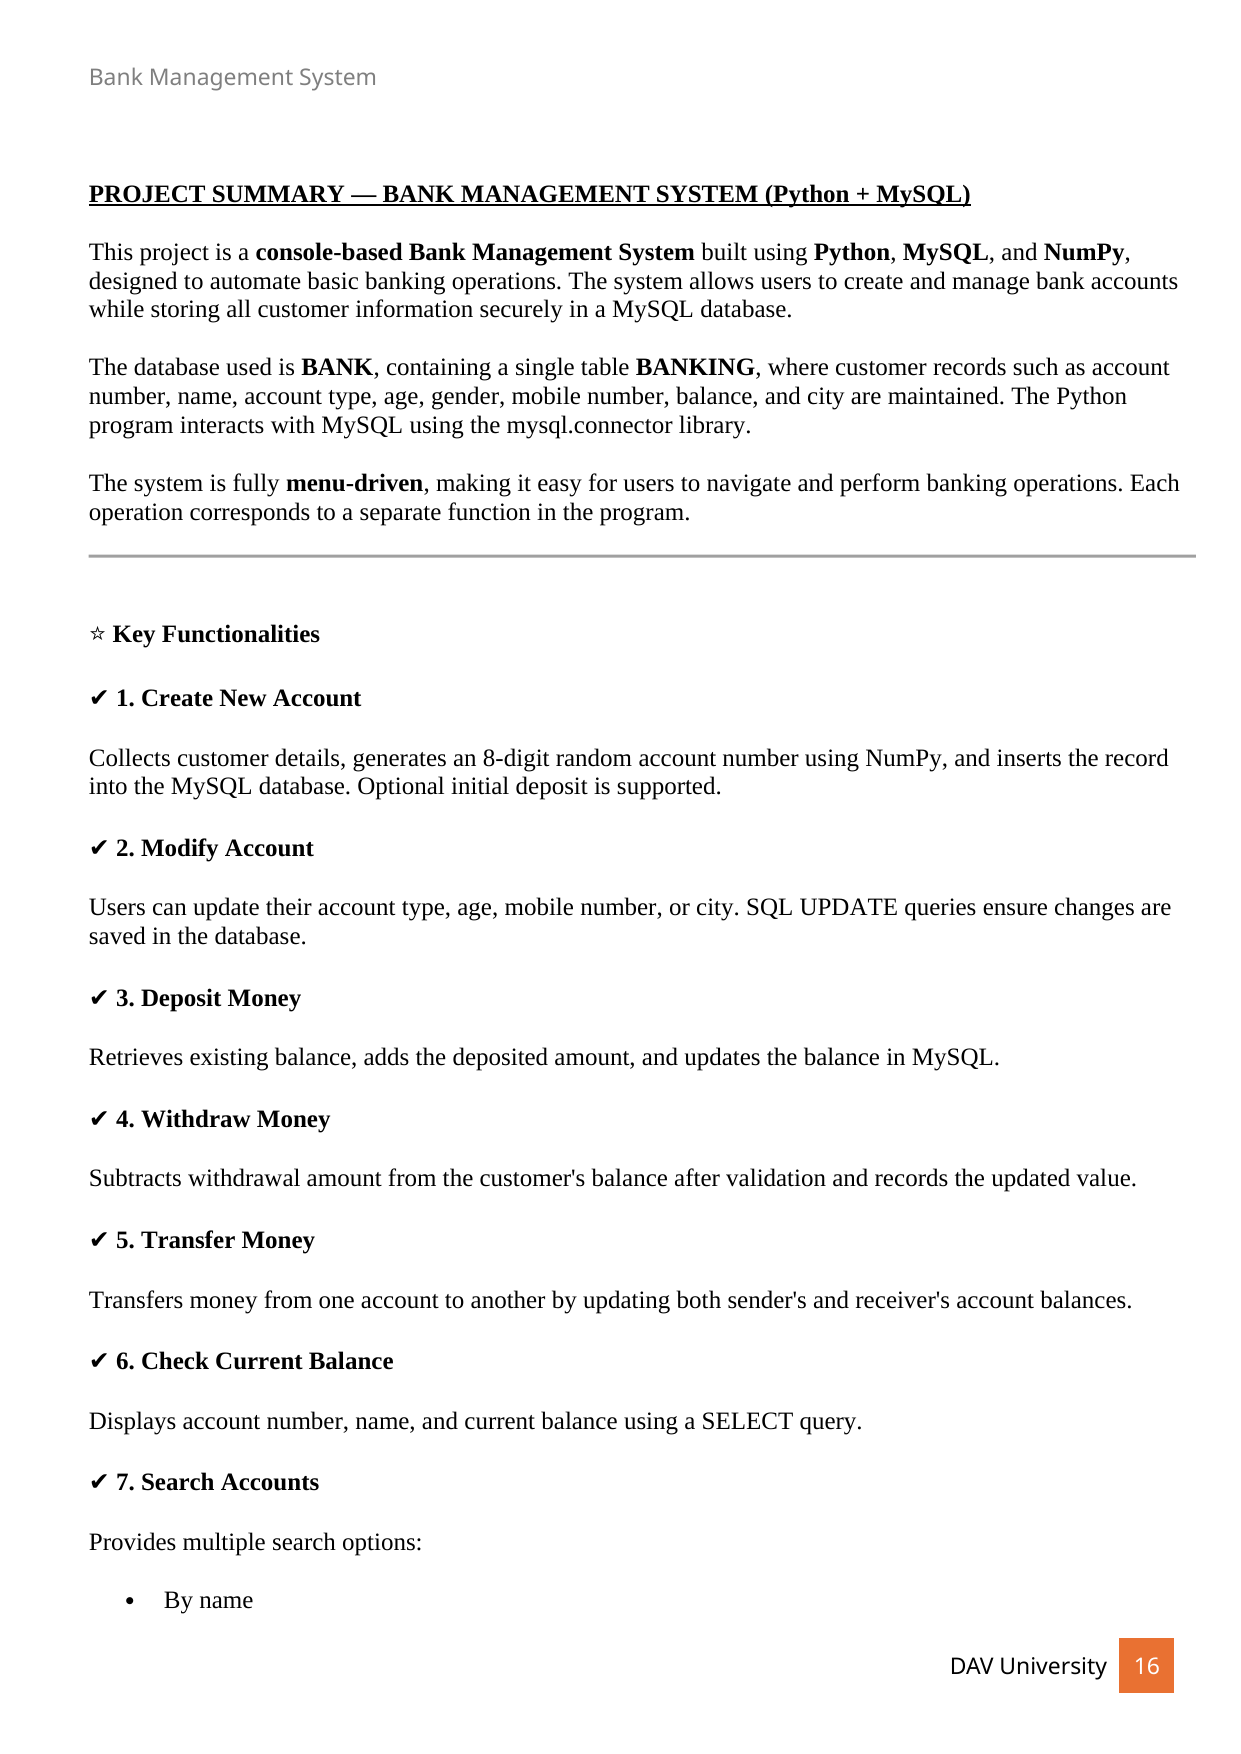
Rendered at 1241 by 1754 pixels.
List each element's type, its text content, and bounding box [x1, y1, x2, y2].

text ✔ 2. Modify Account [89, 829, 1196, 863]
text ✔ 3. Deposit Money [89, 979, 1196, 1013]
text ✔ 5. Transfer Money [89, 1221, 1196, 1256]
text PROJECT SUMMARY — BANK MANAGEMENT SYSTEM (Python + MySQL) [89, 179, 1196, 208]
text Users can update their account type, age, mobile number, or city. SQL UPDATE queries ensure changes are saved in the database. [89, 892, 1196, 950]
text Provides multiple search options: [89, 1527, 1196, 1556]
text ✔ 6. Check Current Balance [89, 1343, 1196, 1377]
text ⭐ Key Functionalities [89, 616, 1196, 650]
text The system is fully menu-driven, making it easy for users to navigate and perform banking operations. Each operation corresponds to a separate function in the program. [89, 468, 1196, 525]
text Displays account number, name, and current balance using a SELECT query. [89, 1406, 1196, 1434]
text ✔ 7. Search Accounts [89, 1464, 1196, 1498]
text Collects customer details, generates an 8-digit random account number using NumPy, and inserts the record into the MySQL database. Optional initial deposit is supported. [89, 743, 1196, 800]
text Transfers money from one account to another by updating both sender's and receiver's account balances. [89, 1285, 1196, 1313]
text The database used is BANK, containing a single table BANKING, where customer records such as account number, name, account type, age, gender, mobile number, balance, and city are maintained. The Python program interacts with MySQL using the mysql.connector library. [89, 352, 1196, 439]
text ✔ 1. Create New Account [89, 679, 1196, 713]
list By name [126, 1585, 1196, 1614]
text ✔ 4. Withdraw Money [89, 1100, 1196, 1134]
text Retrieves existing balance, adds the deposited amount, and updates the balance in MySQL. [89, 1042, 1196, 1071]
text This project is a console-based Bank Management System built using Python, MySQL, and NumPy, designed to automate basic banking operations. The system allows users to create and manage bank accounts while storing all customer information securely in a MySQL database. [89, 237, 1196, 323]
text Subtracts withdrawal amount from the customer's balance after validation and records the updated value. [89, 1163, 1196, 1192]
